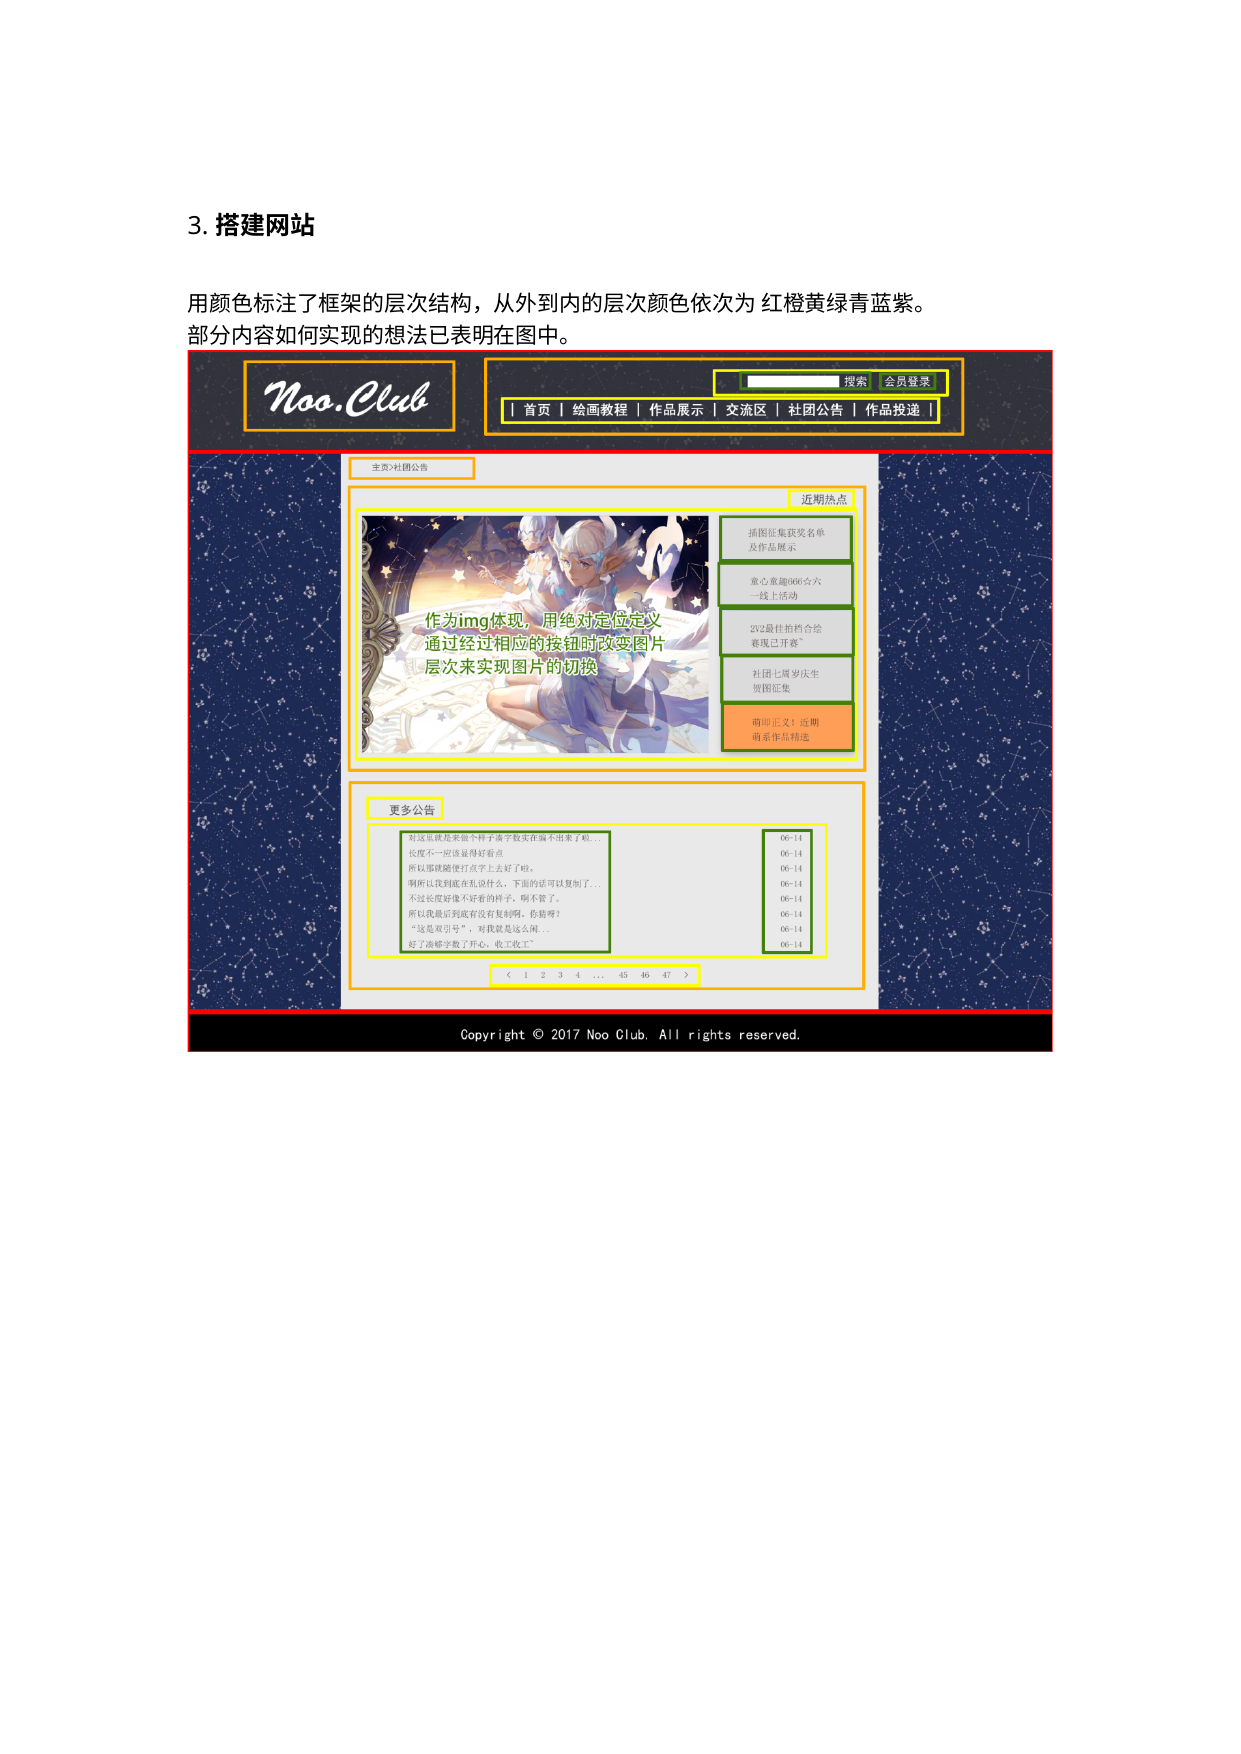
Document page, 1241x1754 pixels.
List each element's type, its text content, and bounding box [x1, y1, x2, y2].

subtitle 3. 搭建网站 [187, 191, 1053, 256]
text 用颜色标注了框架的层次结构，从外到内的层次颜色依次为 红橙黄绿青蓝紫。 [187, 285, 1053, 318]
text 部分内容如何实现的想法已表明在图中。 [187, 318, 1053, 350]
picture [187, 350, 1053, 1052]
